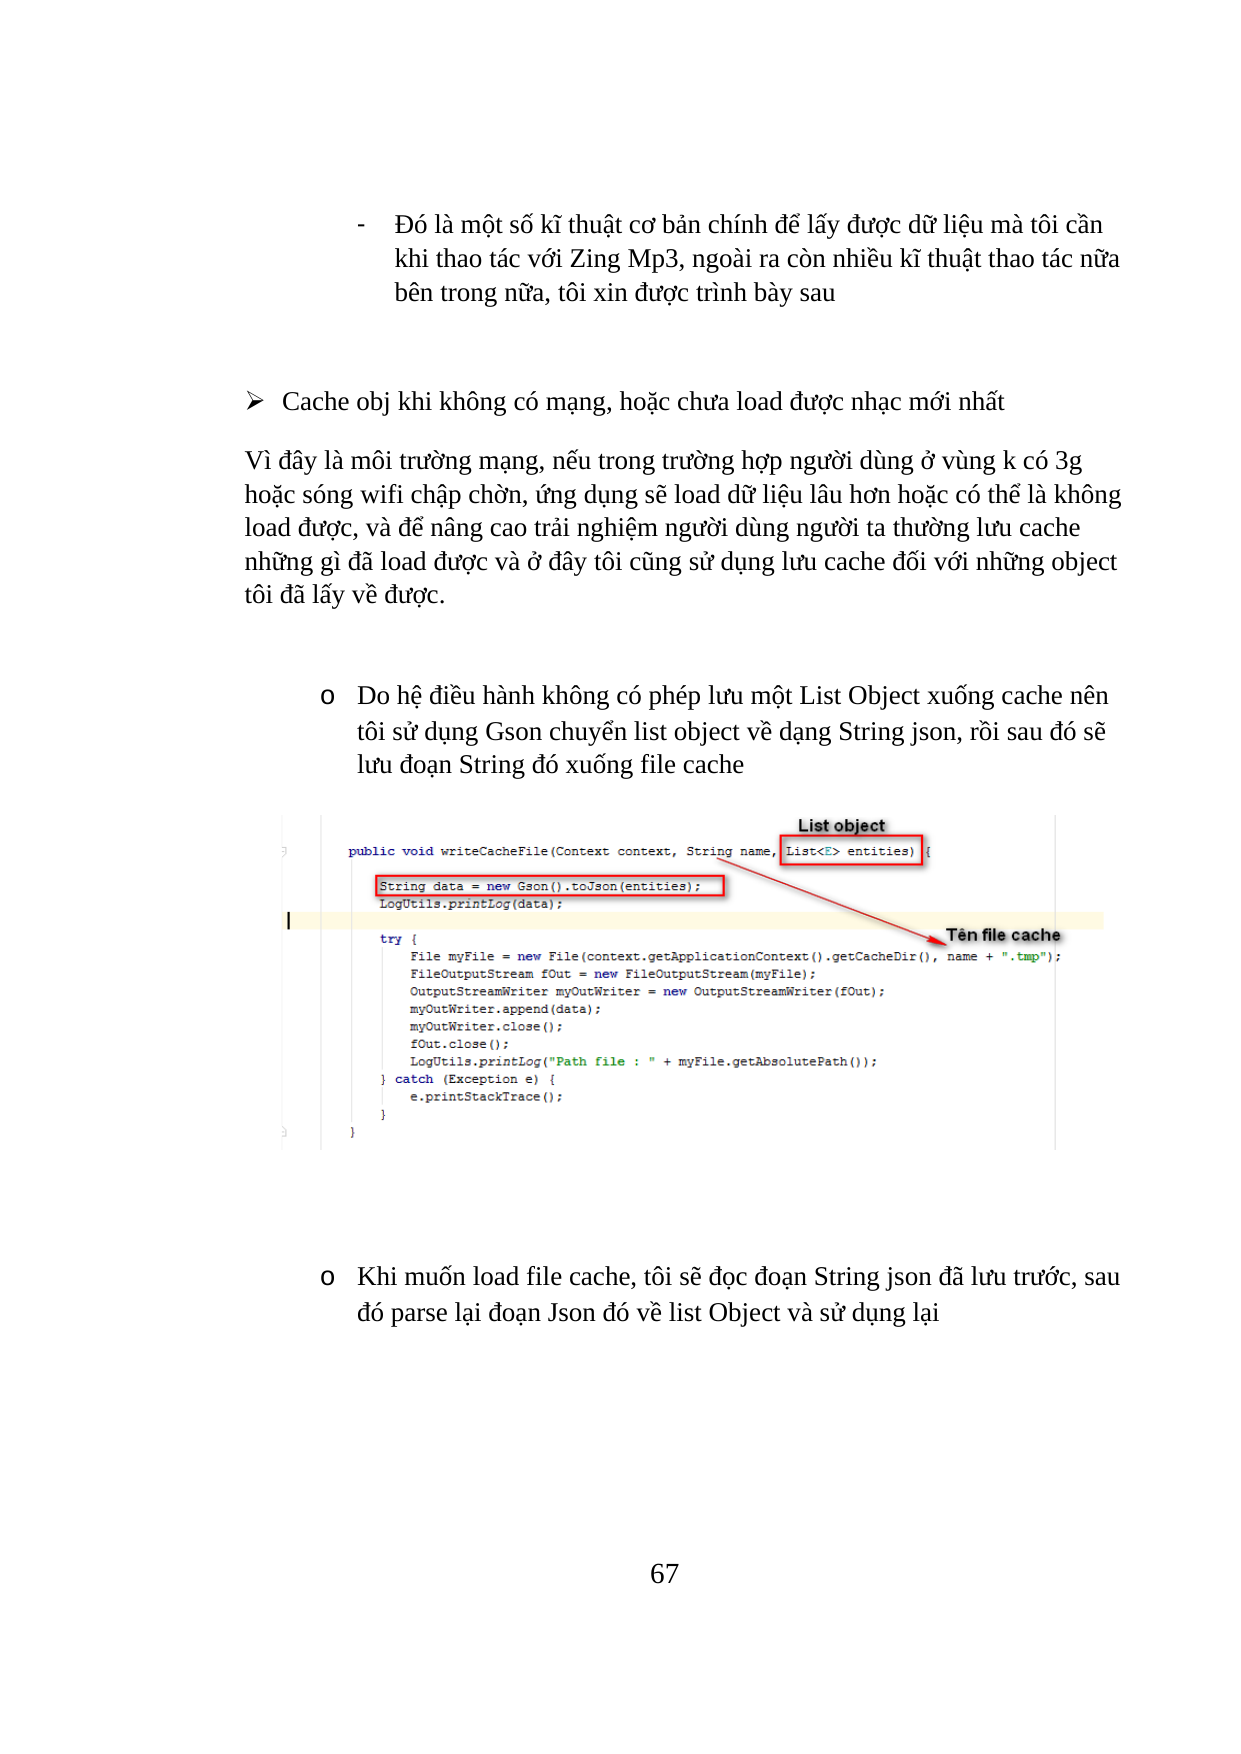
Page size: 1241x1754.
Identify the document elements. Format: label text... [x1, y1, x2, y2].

list Đó là một số kĩ thuật cơ bản chính để lấy được dữ liệu mà tôi cần khi thao tác với Zing Mp3, ngoài ra còn nhiều kĩ thuật thao tác nữa bên trong nữa, tôi xin được trình bày sau [357, 207, 1122, 307]
list Cache obj khi không có mạng, hoặc chưa load được nhạc mới nhất [244, 385, 1122, 416]
list Khi muốn load file cache, tôi sẽ đọc đoạn String json đã lưu trước, sau đó parse lại đoạn Json đó về list Object và sử dụng lại [319, 1260, 1122, 1327]
text Vì đây là môi trường mạng, nếu trong trường hợp người dùng ở vùng k có 3g hoặc sóng wifi chập chờn, ứng dụng sẽ load dữ liệu lâu hơn hoặc có thể là không load được, và để nâng cao trải nghiệm người dùng người ta thường lưu cache những gì đã load được và ở đây tôi cũng sử dụng lưu cache đối với những object tôi đã lấy về được. [244, 444, 1122, 610]
picture [281, 815, 1104, 1150]
list Do hệ điều hành không có phép lưu một List Object xuống cache nên tôi sử dụng Gson chuyển list object về dạng String json, rồi sau đó sẽ lưu đoạn String đó xuống file cache [319, 679, 1122, 779]
